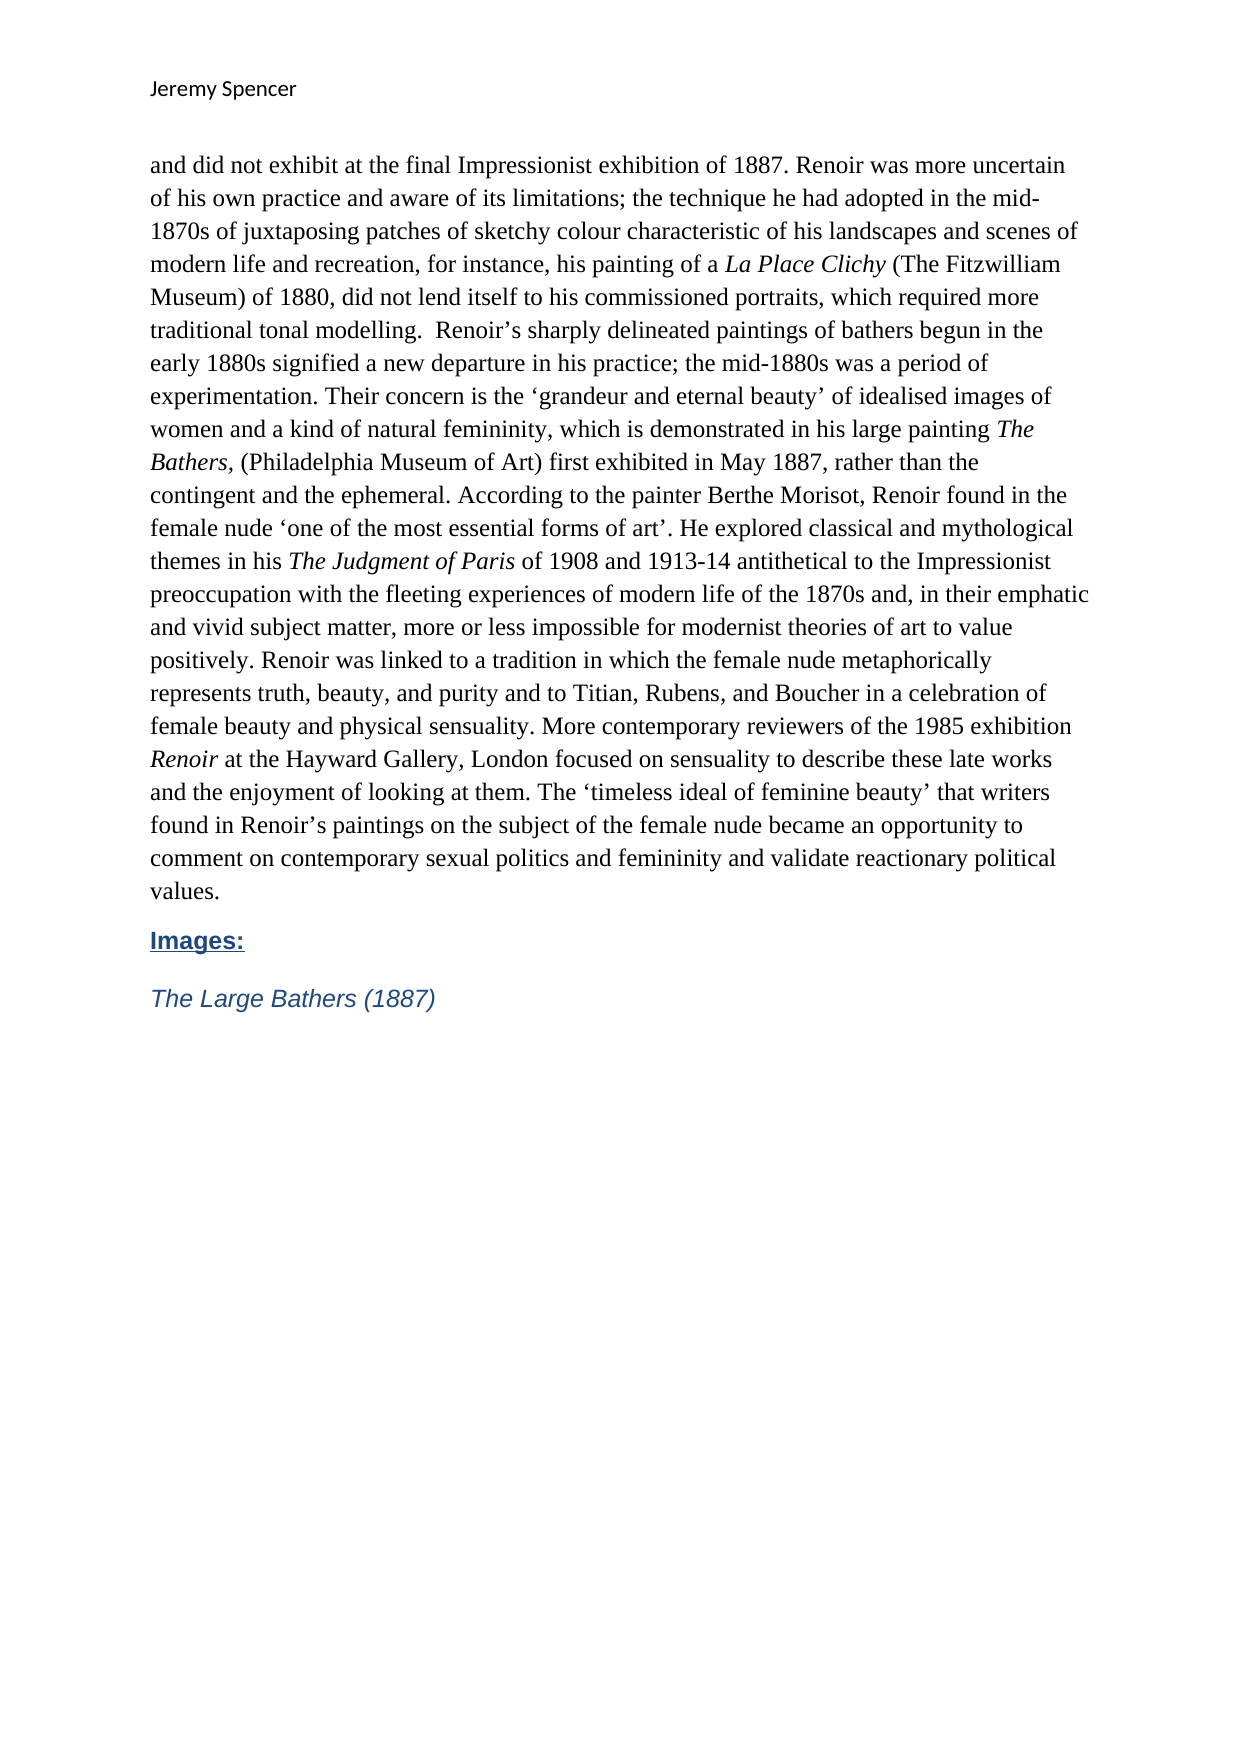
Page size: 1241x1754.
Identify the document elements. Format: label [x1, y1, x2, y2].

text [150, 150, 1090, 905]
